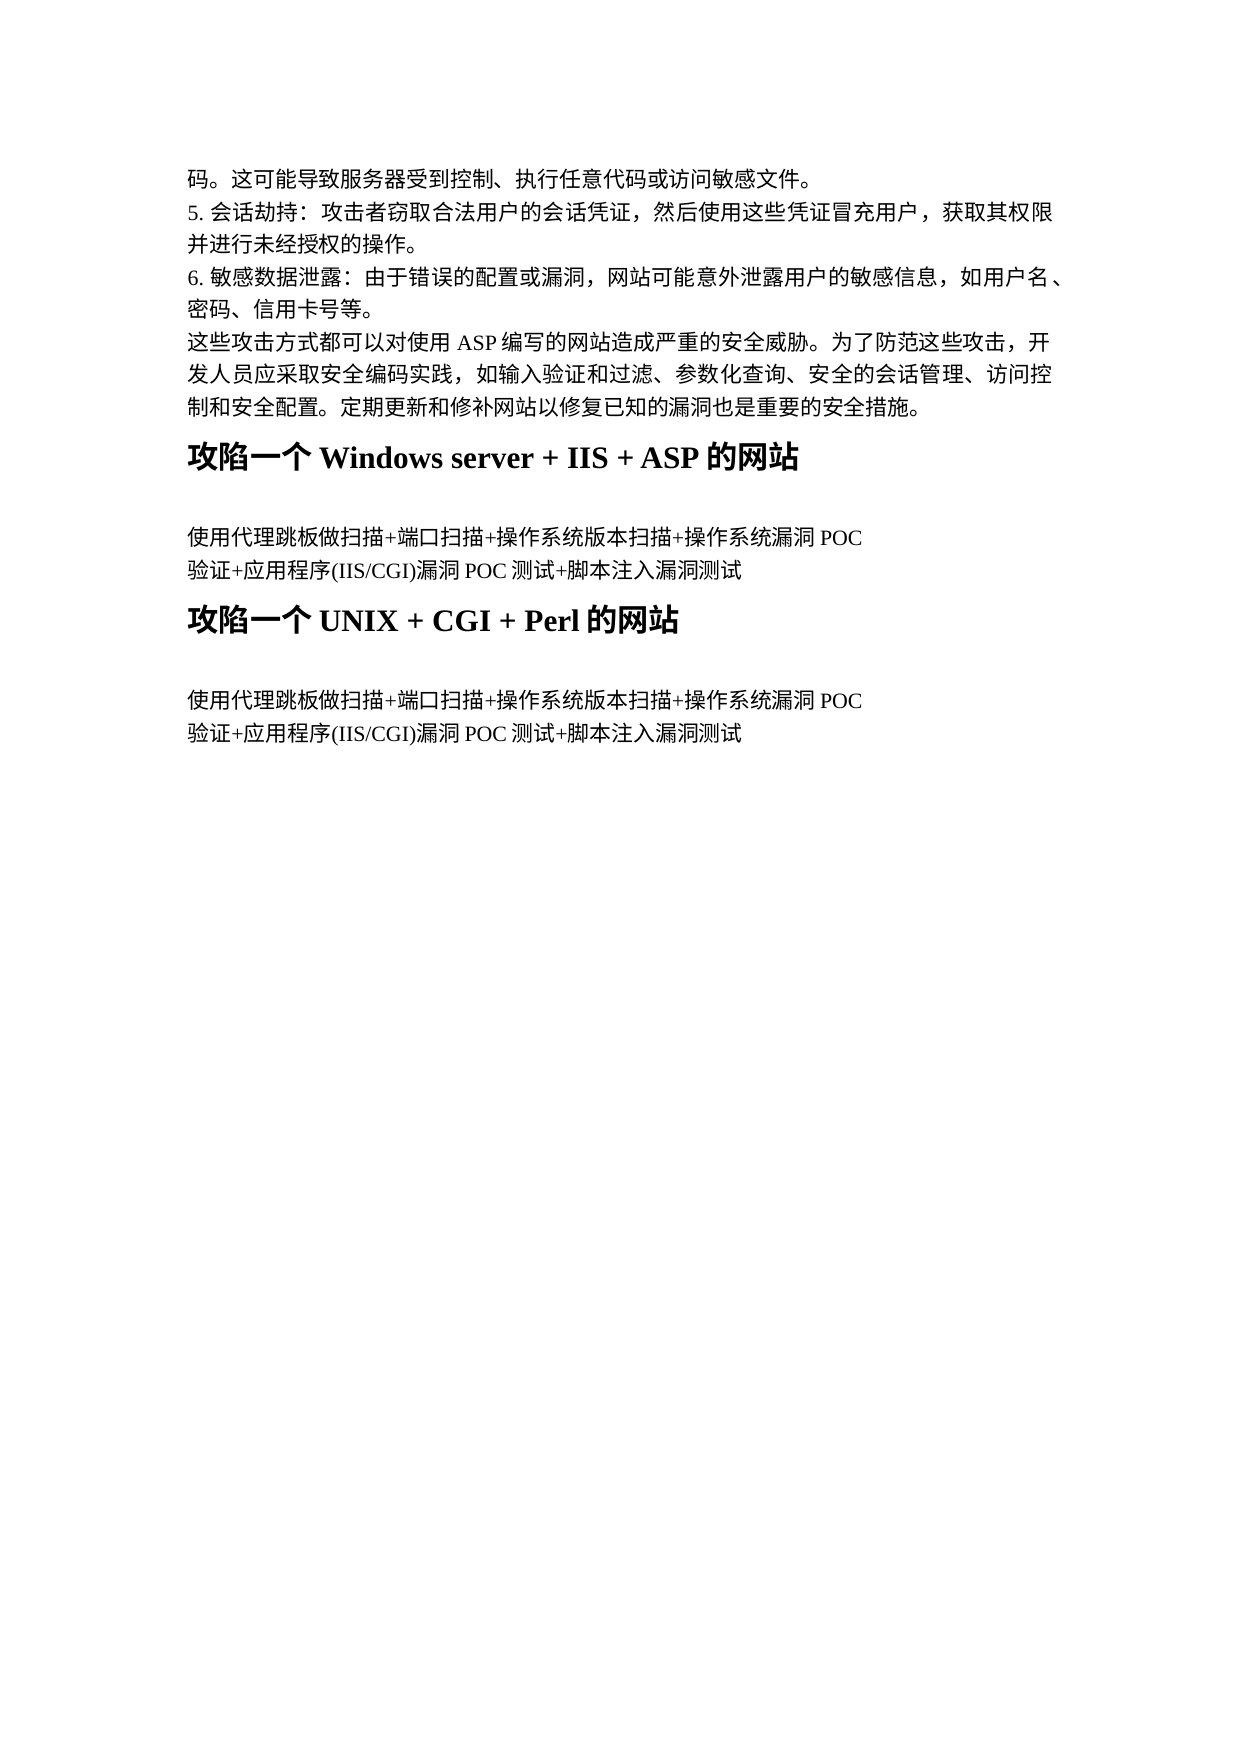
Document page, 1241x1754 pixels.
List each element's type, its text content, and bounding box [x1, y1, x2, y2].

text 5. 会话劫持：攻击者窃取合法用户的会话凭证，然后使用这些凭证冒充用户，获取其权限并进行未经授权的操作。 [187, 194, 1053, 259]
text 这些攻击方式都可以对使用ASP编写的网站造成严重的安全威胁。为了防范这些攻击，开发人员应采取安全编码实践，如输入验证和过滤、参数化查询、安全的会话管理、访问控制和安全配置。定期更新和修补网站以修复已知的漏洞也是重要的安全措施。 [187, 324, 1053, 422]
text 使用代理跳板做扫描+端口扫描+操作系统版本扫描+操作系统漏洞POC [187, 683, 1053, 715]
subtitle 攻陷一个UNIX + CGI + Perl的网站 [187, 585, 1053, 650]
text 验证+应用程序(IIS/CGI)漏洞POC测试+脚本注入漏洞测试 [187, 715, 1053, 748]
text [187, 162, 1053, 194]
text 6. 敏感数据泄露：由于错误的配置或漏洞，网站可能意外泄露用户的敏感信息，如用户名、密码、信用卡号等。 [187, 259, 1053, 324]
text 使用代理跳板做扫描+端口扫描+操作系统版本扫描+操作系统漏洞POC [187, 520, 1053, 552]
subtitle 攻陷一个Windows server + IIS + ASP的网站 [187, 422, 1053, 487]
text 验证+应用程序(IIS/CGI)漏洞POC测试+脚本注入漏洞测试 [187, 552, 1053, 585]
